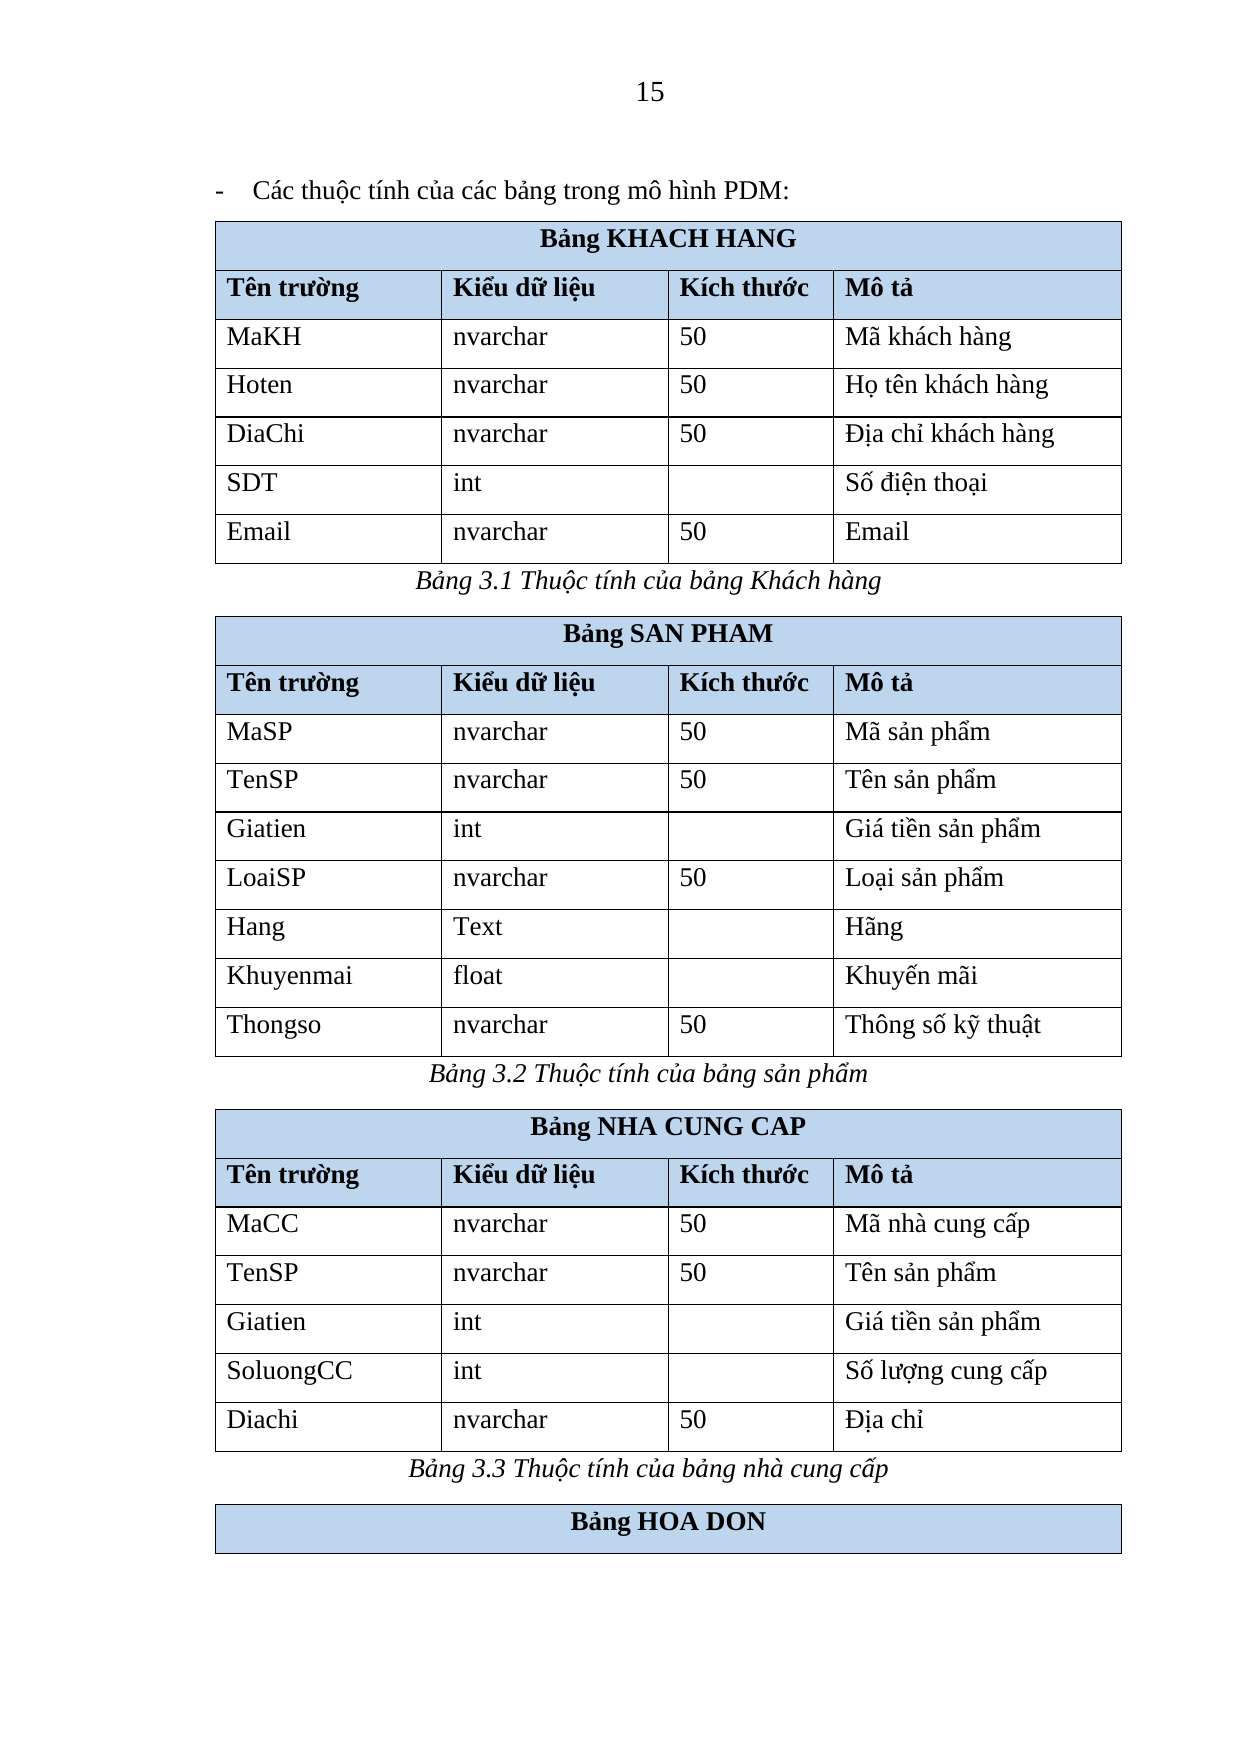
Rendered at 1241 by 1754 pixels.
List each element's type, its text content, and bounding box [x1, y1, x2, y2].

table_cell LoaiSP [216, 861, 441, 909]
table_cell Kích thước [669, 1159, 833, 1206]
table_cell Tên sản phẩm [834, 1256, 1121, 1304]
text Bảng 3.2 Thuộc tính của bảng sản phẩm [177, 1057, 1122, 1088]
table_cell 50 [669, 861, 833, 909]
table_cell SDT [216, 466, 441, 514]
table_cell Địa chỉ khách hàng [834, 418, 1121, 465]
table_cell Tên trường [216, 1159, 441, 1206]
table_cell 50 [669, 515, 833, 563]
table_cell Kích thước [669, 271, 833, 319]
table_cell Mã khách hàng [834, 320, 1121, 368]
table_cell nvarchar [442, 369, 668, 416]
table_cell Mã sản phẩm [834, 715, 1121, 763]
table_cell [669, 910, 833, 958]
table_cell Tên trường [216, 271, 441, 319]
table_cell Hoten [216, 369, 441, 416]
table_cell float [442, 959, 668, 1007]
table_header Bảng HOA DON [216, 1505, 1121, 1553]
table_cell TenSP [216, 764, 441, 811]
table_cell nvarchar [442, 1208, 668, 1255]
table_cell int [442, 1354, 668, 1402]
table_cell 50 [669, 1208, 833, 1255]
table_cell Khuyến mãi [834, 959, 1121, 1007]
table_cell MaKH [216, 320, 441, 368]
table_cell Mã nhà cung cấp [834, 1208, 1121, 1255]
table_cell Kiểu dữ liệu [442, 271, 668, 319]
table_header Bảng SAN PHAM [216, 617, 1121, 665]
table_cell Kiểu dữ liệu [442, 1159, 668, 1206]
table_cell [669, 959, 833, 1007]
table_cell Giá tiền sản phẩm [834, 1305, 1121, 1353]
table_cell Loại sản phẩm [834, 861, 1121, 909]
table_cell 50 [669, 715, 833, 763]
table_cell Hang [216, 910, 441, 958]
table_cell DiaChi [216, 418, 441, 465]
table_cell nvarchar [442, 320, 668, 368]
table_cell Tên sản phẩm [834, 764, 1121, 811]
table_cell MaCC [216, 1208, 441, 1255]
table_cell Giá tiền sản phẩm [834, 813, 1121, 860]
table_cell Địa chỉ [834, 1403, 1121, 1451]
table_cell Khuyenmai [216, 959, 441, 1007]
table_cell Thongso [216, 1008, 441, 1056]
table_cell 50 [669, 1403, 833, 1451]
table_cell Mô tả [834, 271, 1121, 319]
table_cell Text [442, 910, 668, 958]
table_cell [669, 1354, 833, 1402]
table_cell 50 [669, 1008, 833, 1056]
table_cell Email [834, 515, 1121, 563]
table_cell int [442, 1305, 668, 1353]
table_cell nvarchar [442, 1403, 668, 1451]
table_cell TenSP [216, 1256, 441, 1304]
table_cell 50 [669, 369, 833, 416]
table_cell nvarchar [442, 764, 668, 811]
table_cell Mô tả [834, 1159, 1121, 1206]
table_cell Hãng [834, 910, 1121, 958]
table_cell nvarchar [442, 515, 668, 563]
table_cell 50 [669, 320, 833, 368]
table_cell Tên trường [216, 666, 441, 714]
table_cell 50 [669, 418, 833, 465]
table_cell Thông số kỹ thuật [834, 1008, 1121, 1056]
table_cell Giatien [216, 813, 441, 860]
table_cell [669, 1305, 833, 1353]
table_cell Kiểu dữ liệu [442, 666, 668, 714]
table_cell nvarchar [442, 1256, 668, 1304]
table_cell nvarchar [442, 715, 668, 763]
table_cell int [442, 466, 668, 514]
list Các thuộc tính của các bảng trong mô hình PDM: [215, 174, 1122, 206]
table_cell Số điện thoại [834, 466, 1121, 514]
table_cell MaSP [216, 715, 441, 763]
table_cell nvarchar [442, 1008, 668, 1056]
table_cell 50 [669, 1256, 833, 1304]
text Bảng 3.3 Thuộc tính của bảng nhà cung cấp [177, 1452, 1122, 1483]
table_cell Giatien [216, 1305, 441, 1353]
table_cell nvarchar [442, 418, 668, 465]
table_header Bảng KHACH HANG [216, 222, 1121, 270]
table_cell 50 [669, 764, 833, 811]
table_cell SoluongCC [216, 1354, 441, 1402]
table_cell Email [216, 515, 441, 563]
table_cell [669, 466, 833, 514]
table_cell int [442, 813, 668, 860]
table_cell Họ tên khách hàng [834, 369, 1121, 416]
table_cell Kích thước [669, 666, 833, 714]
text Bảng 3.1 Thuộc tính của bảng Khách hàng [177, 564, 1122, 595]
table_cell Mô tả [834, 666, 1121, 714]
table_cell nvarchar [442, 861, 668, 909]
table_header Bảng NHA CUNG CAP [216, 1110, 1121, 1158]
table_cell Số lượng cung cấp [834, 1354, 1121, 1402]
table_cell Diachi [216, 1403, 441, 1451]
table_cell [669, 813, 833, 860]
